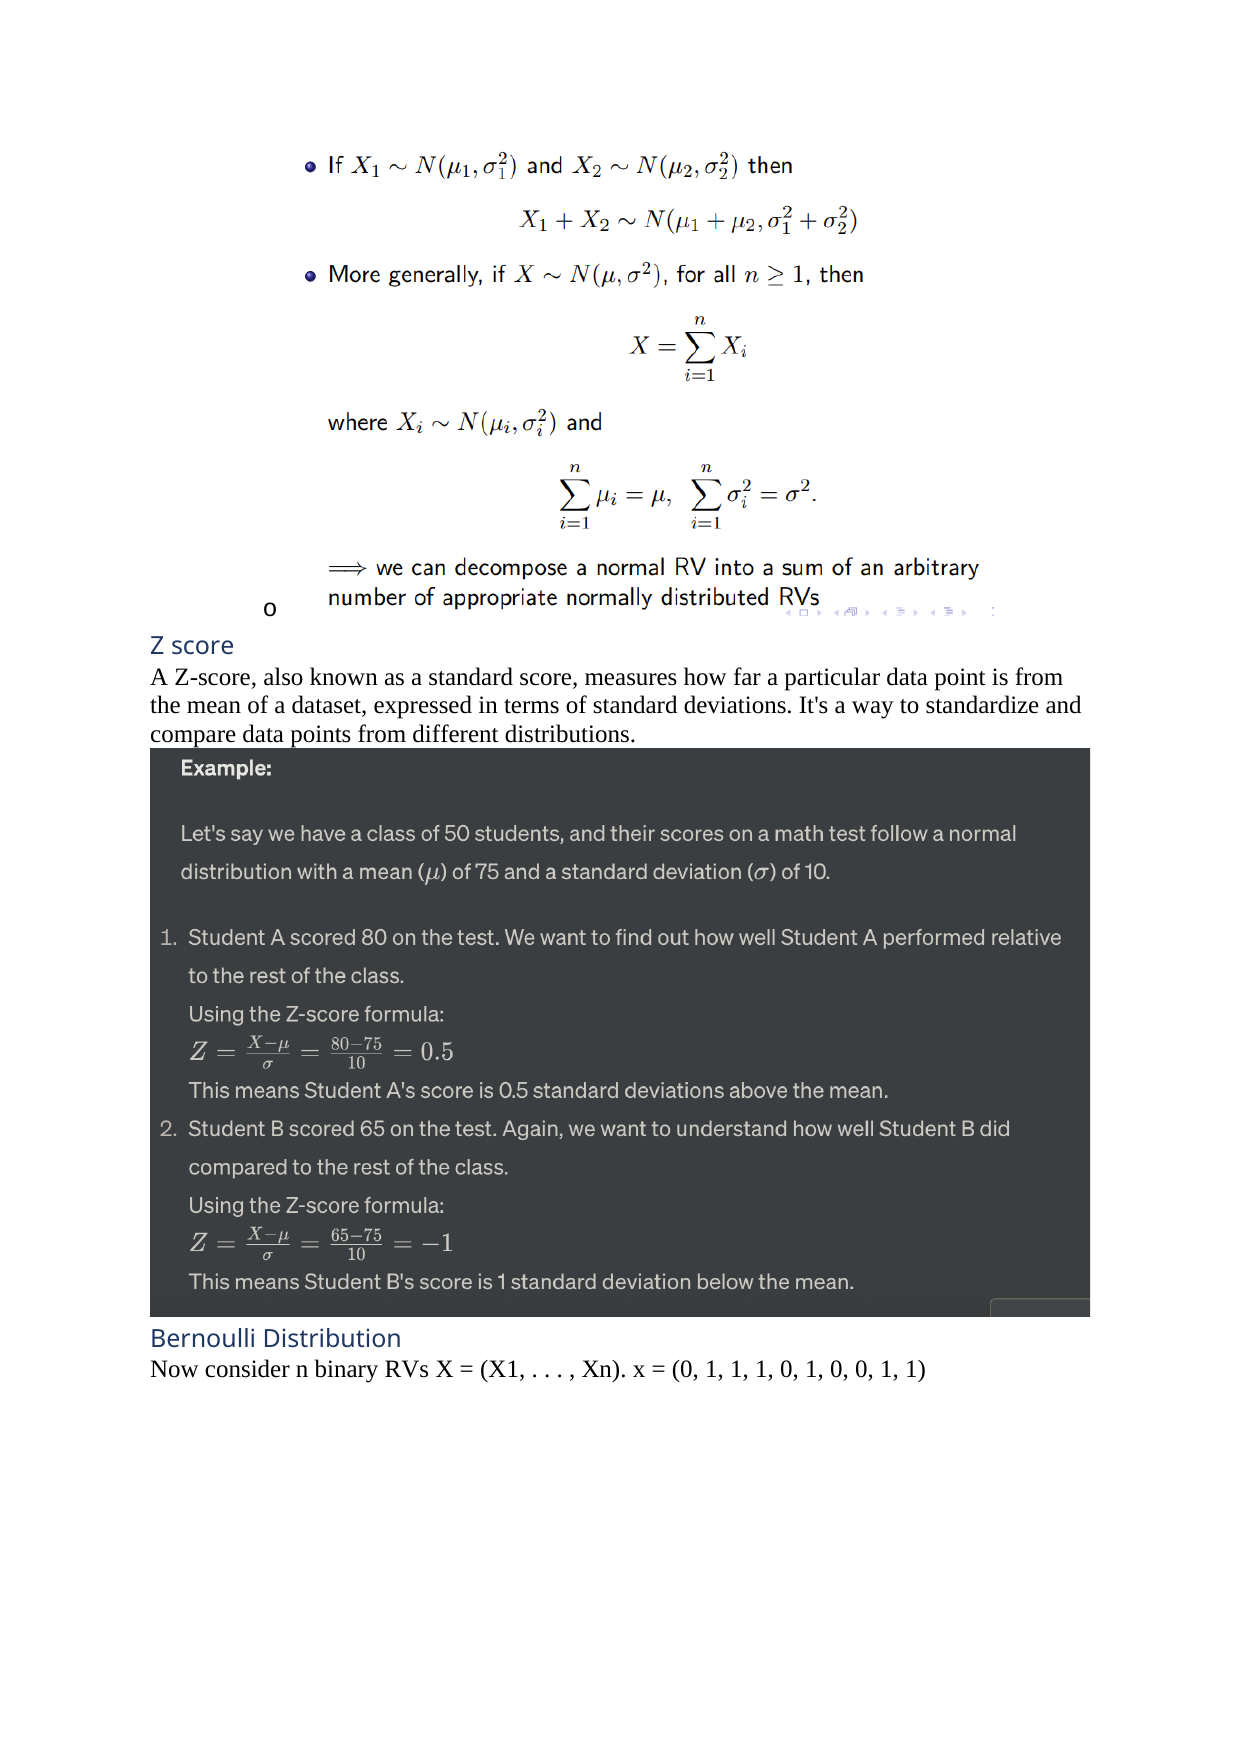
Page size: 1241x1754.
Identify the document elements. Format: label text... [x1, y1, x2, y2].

picture [300, 150, 994, 616]
subtitle Z score [150, 628, 1090, 662]
subtitle Bernoulli Distribution [150, 1320, 1090, 1354]
text A Z-score, also known as a standard score, measures how far a particular data point is from the mean of a dataset, expressed in terms of standard deviations. It's a way to standardize and compare data points from different distributions. [150, 662, 1090, 748]
picture [150, 748, 1091, 1317]
text Now consider n binary RVs X = (X1, . . . , Xn). x = (0, 1, 1, 1, 0, 1, 0, 0, 1, 1) [150, 1354, 1090, 1383]
